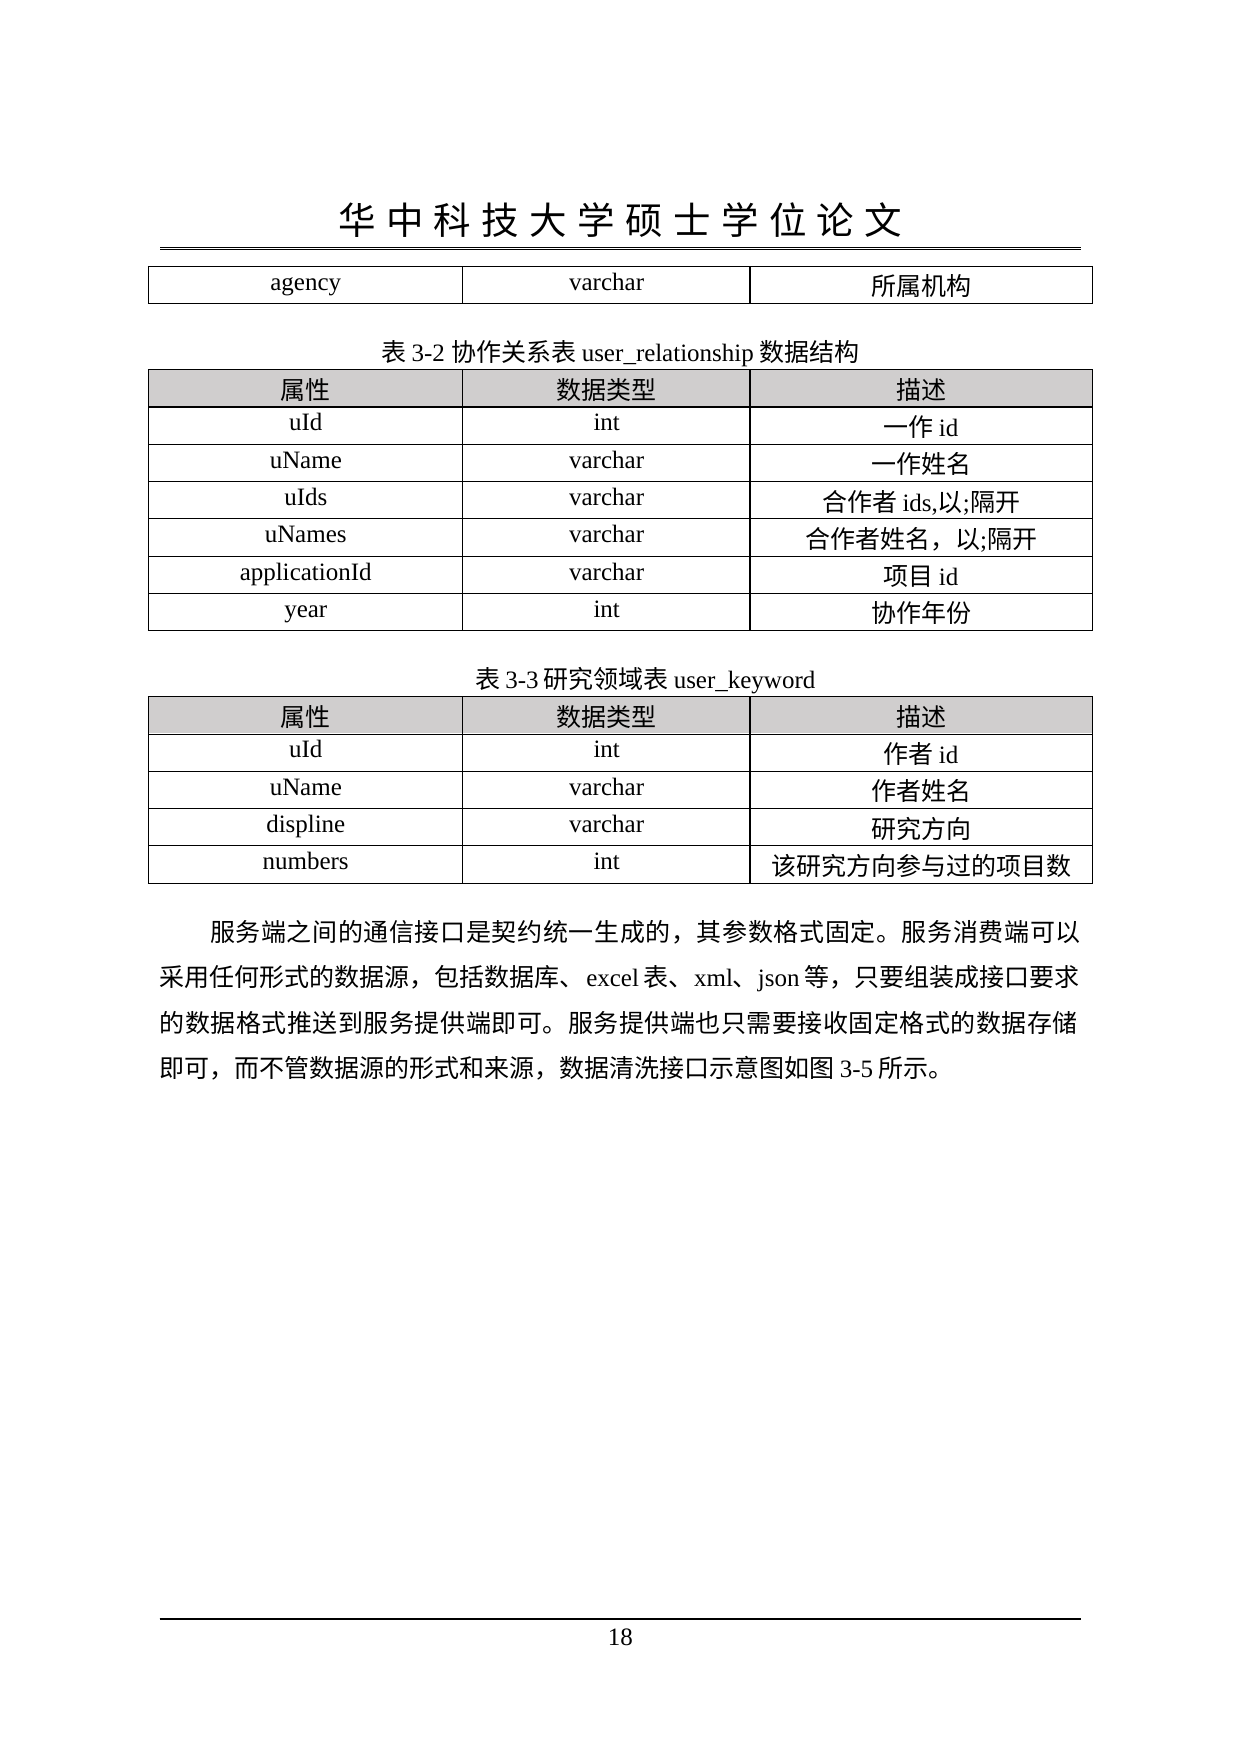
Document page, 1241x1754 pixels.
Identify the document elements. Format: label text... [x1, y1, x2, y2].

table_cell uId [149, 735, 462, 771]
table_cell 该研究方向参与过的项目数 [751, 846, 1092, 883]
table_cell uNames [149, 519, 462, 556]
table_cell 研究方向 [751, 809, 1092, 845]
table_cell 作者id [751, 735, 1092, 771]
table_header 属性 [149, 370, 462, 406]
table_cell 所属机构 [751, 267, 1092, 303]
table_cell varchar [463, 809, 749, 845]
table_cell varchar [463, 557, 749, 593]
table_cell uId [149, 408, 462, 444]
table_cell 合作者姓名，以;隔开 [751, 519, 1092, 556]
table_cell int [463, 735, 749, 771]
table_cell varchar [463, 519, 749, 556]
table_cell year [149, 594, 462, 630]
table_cell applicationId [149, 557, 462, 593]
text 表3-2 协作关系表 user_relationship数据结构 [159, 333, 1081, 369]
table_cell int [463, 846, 749, 883]
table_cell 协作年份 [751, 594, 1092, 630]
table_header 描述 [751, 697, 1092, 733]
table_cell varchar [463, 267, 749, 303]
table_cell int [463, 594, 749, 630]
table_header 数据类型 [463, 370, 749, 406]
table_cell 一作姓名 [751, 445, 1092, 481]
table_cell 项目id [751, 557, 1092, 593]
table_cell 一作id [751, 408, 1092, 444]
table_cell 合作者ids,以;隔开 [751, 482, 1092, 518]
table_cell displine [149, 809, 462, 845]
table_header 属性 [149, 697, 462, 733]
table_cell uName [149, 445, 462, 481]
table_cell 作者姓名 [751, 772, 1092, 808]
table_cell uIds [149, 482, 462, 518]
table_header 数据类型 [463, 697, 749, 733]
table_cell varchar [463, 445, 749, 481]
table_cell uName [149, 772, 462, 808]
table_cell numbers [149, 846, 462, 883]
text 表3-3研究领域表user_keyword [159, 660, 1081, 696]
table_cell varchar [463, 482, 749, 518]
table_header 描述 [751, 370, 1092, 406]
table_cell agency [149, 267, 462, 303]
table_cell int [463, 408, 749, 444]
text 服务端之间的通信接口是契约统一生成的，其参数格式固定。服务消费端可以采用任何形式的数据源，包括数据库、excel表、xml、json等，只要组装成接口要求的数据格式推送到服务提供端即可。服务提供端也只需要接收固定格式的数据存储即可，而不管数据源的形式和来源，数据清洗接口示意图如图3-5所示。 [159, 912, 1081, 1085]
table_cell varchar [463, 772, 749, 808]
